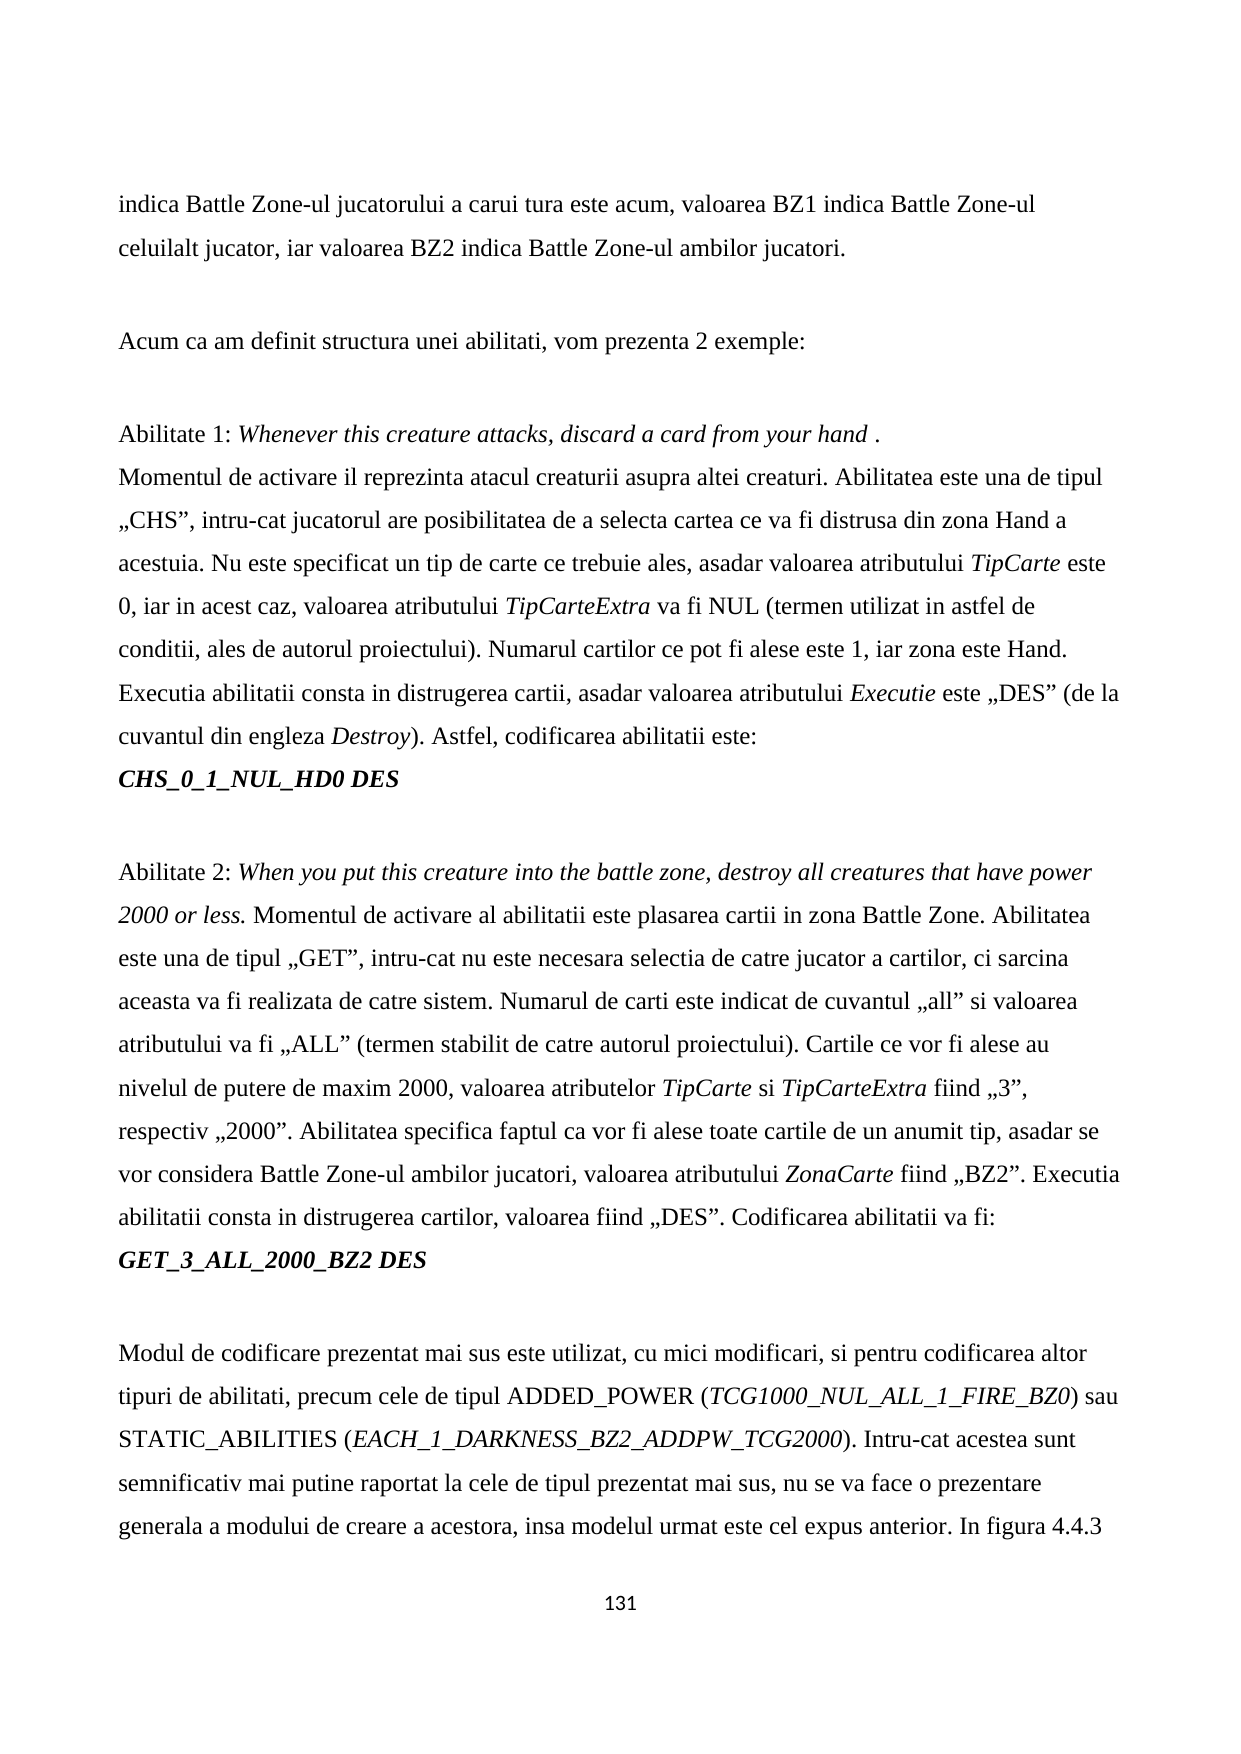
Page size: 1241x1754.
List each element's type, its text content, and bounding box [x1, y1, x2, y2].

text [118, 1338, 1122, 1539]
text Abilitate 2: When you put this creature into the battle zone, destroy all creatures that have power 2000 or less. Momentul de activare al abilitatii este plasarea cartii in zona Battle Zone. Abilitatea este una de tipul „GET”, intru-cat nu este necesara selectia de catre jucator a cartilor, ci sarcina aceasta va fi realizata de catre sistem. Numarul de carti este indicat de cuvantul „all” si valoarea atributului va fi „ALL” (termen stabilit de catre autorul proiectului). Cartile ce vor fi alese au nivelul de putere de maxim 2000, valoarea atributelor TipCarte si TipCarteExtra fiind „3”, respectiv „2000”. Abilitatea specifica faptul ca vor fi alese toate cartile de un anumit tip, asadar se vor considera Battle Zone-ul ambilor jucatori, valoarea atributului ZonaCarte fiind „BZ2”. Executia abilitatii consta in distrugerea cartilor, valoarea fiind „DES”. Codificarea abilitatii va fi: GET_3_ALL_2000_BZ2 DES [118, 857, 1122, 1274]
text Abilitate 1: Whenever this creature attacks, discard a card from your hand . Momentul de activare il reprezinta atacul creaturii asupra altei creaturi. Abilitatea este una de tipul „CHS”, intru-cat jucatorul are posibilitatea de a selecta cartea ce va fi distrusa din zona Hand a acestuia. Nu este specificat un tip de carte ce trebuie ales, asadar valoarea atributului TipCarte este 0, iar in acest caz, valoarea atributului TipCarteExtra va fi NUL (termen utilizat in astfel de conditii, ales de autorul proiectului). Numarul cartilor ce pot fi alese este 1, iar zona este Hand. Executia abilitatii consta in distrugerea cartii, asadar valoarea atributului Executie este „DES” (de la cuvantul din engleza Destroy). Astfel, codificarea abilitatii este: CHS_0_1_NUL_HD0 DES [118, 419, 1122, 793]
text Acum ca am definit structura unei abilitati, vom prezenta 2 exemple: [118, 326, 1122, 354]
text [118, 189, 1122, 261]
